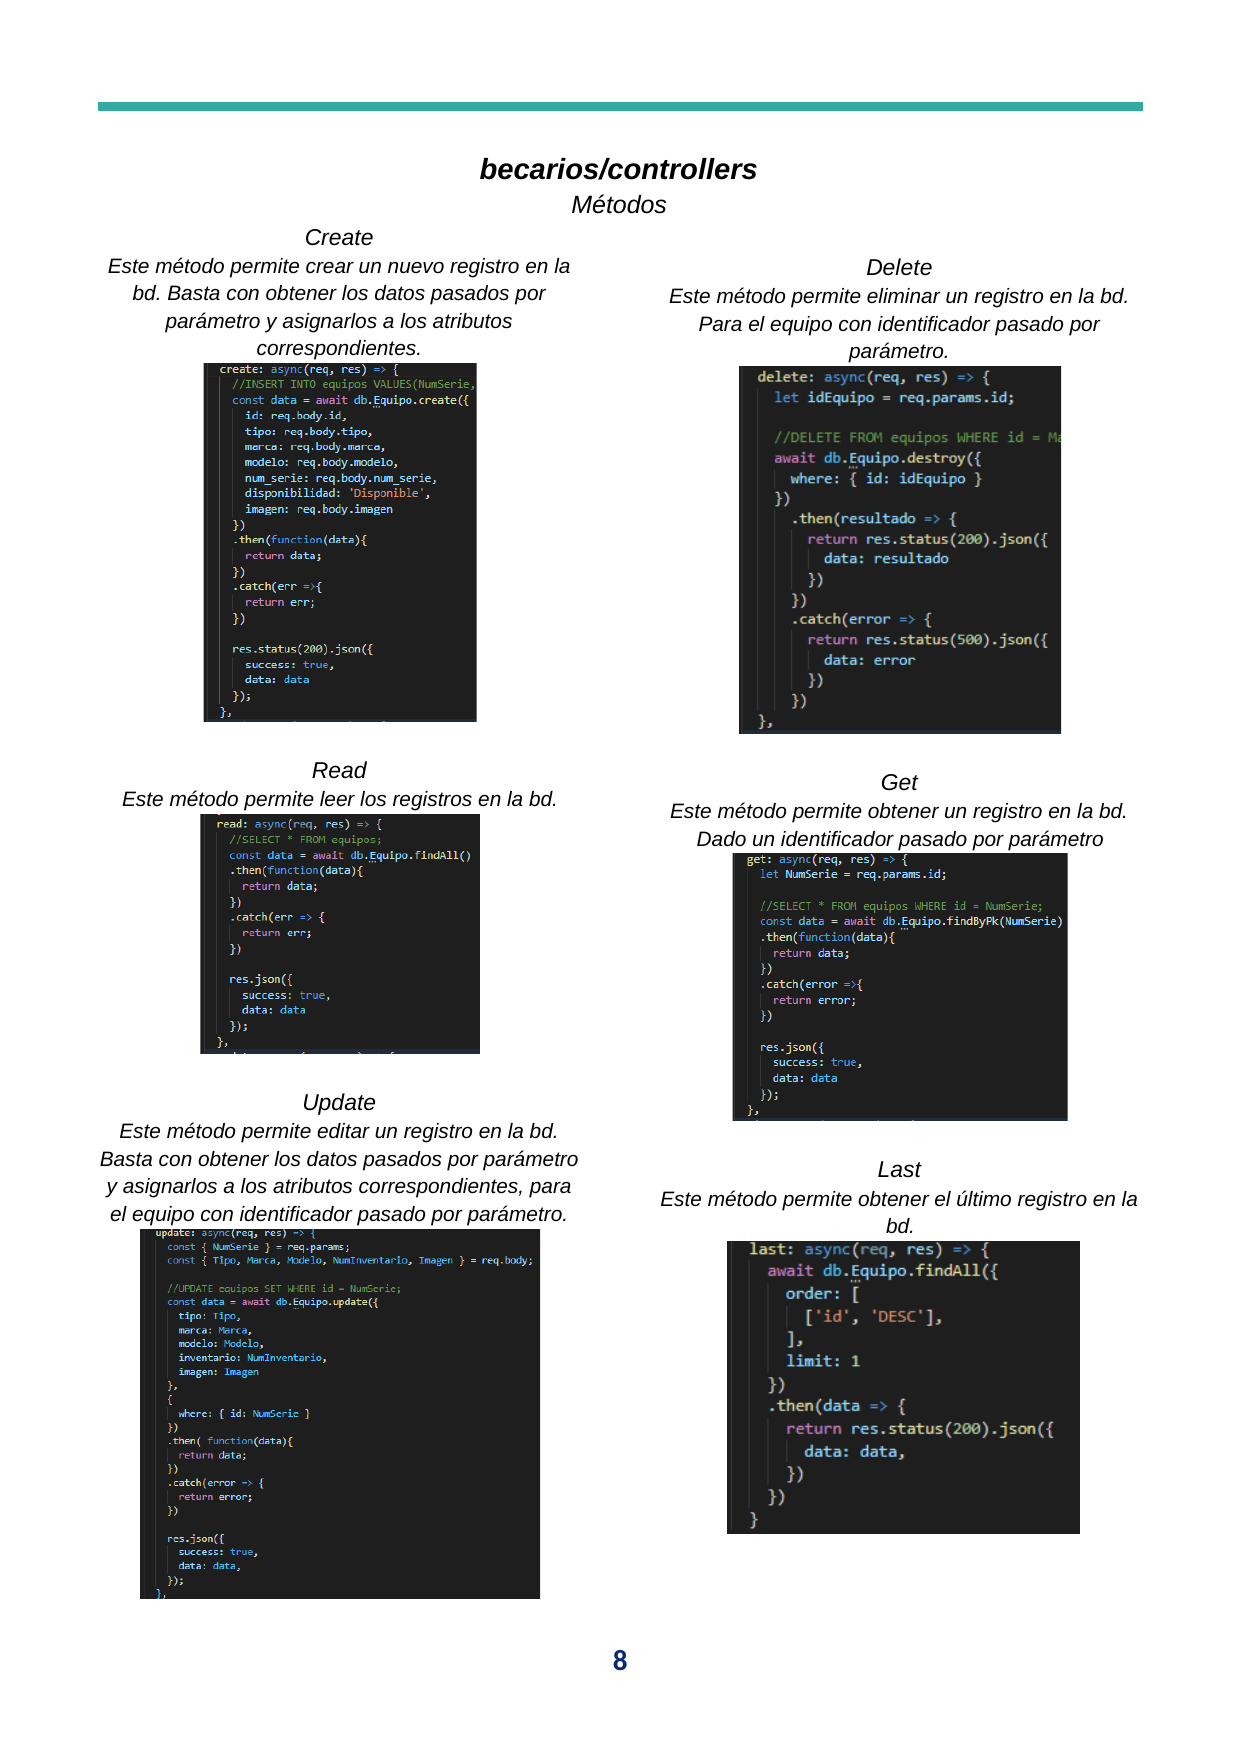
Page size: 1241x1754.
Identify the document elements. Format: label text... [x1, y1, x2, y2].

text Create [97, 223, 583, 250]
picture [739, 366, 1062, 734]
text Get [658, 769, 1143, 795]
picture [140, 1229, 541, 1599]
text Read [97, 757, 583, 783]
text Last [658, 1156, 1143, 1183]
picture [727, 1241, 1080, 1534]
text Este método permite editar un registro en la bd. Basta con obtener los datos pasados por parámetro y asignarlos a los atributos correspondientes, para el equipo con identificador pasado por parámetro. [97, 1119, 583, 1226]
text Este método permite obtener el último registro en la bd. [658, 1186, 1143, 1238]
picture [732, 853, 1068, 1121]
text Este método permite eliminar un registro en la bd. Para el equipo con identificador pasado por parámetro. [658, 284, 1143, 363]
text Métodos [97, 190, 1143, 219]
text Delete [658, 254, 1143, 280]
text becarios/controllers [97, 152, 1143, 185]
text Update [97, 1089, 583, 1115]
text Este método permite leer los registros en la bd. [97, 787, 583, 811]
text Este método permite obtener un registro en la bd. Dado un identificador pasado por parámetro [658, 799, 1143, 850]
text Este método permite crear un nuevo registro en la bd. Basta con obtener los datos pasados por parámetro y asignarlos a los atributos correspondientes. [97, 254, 583, 360]
picture [200, 814, 480, 1054]
picture [203, 363, 477, 722]
